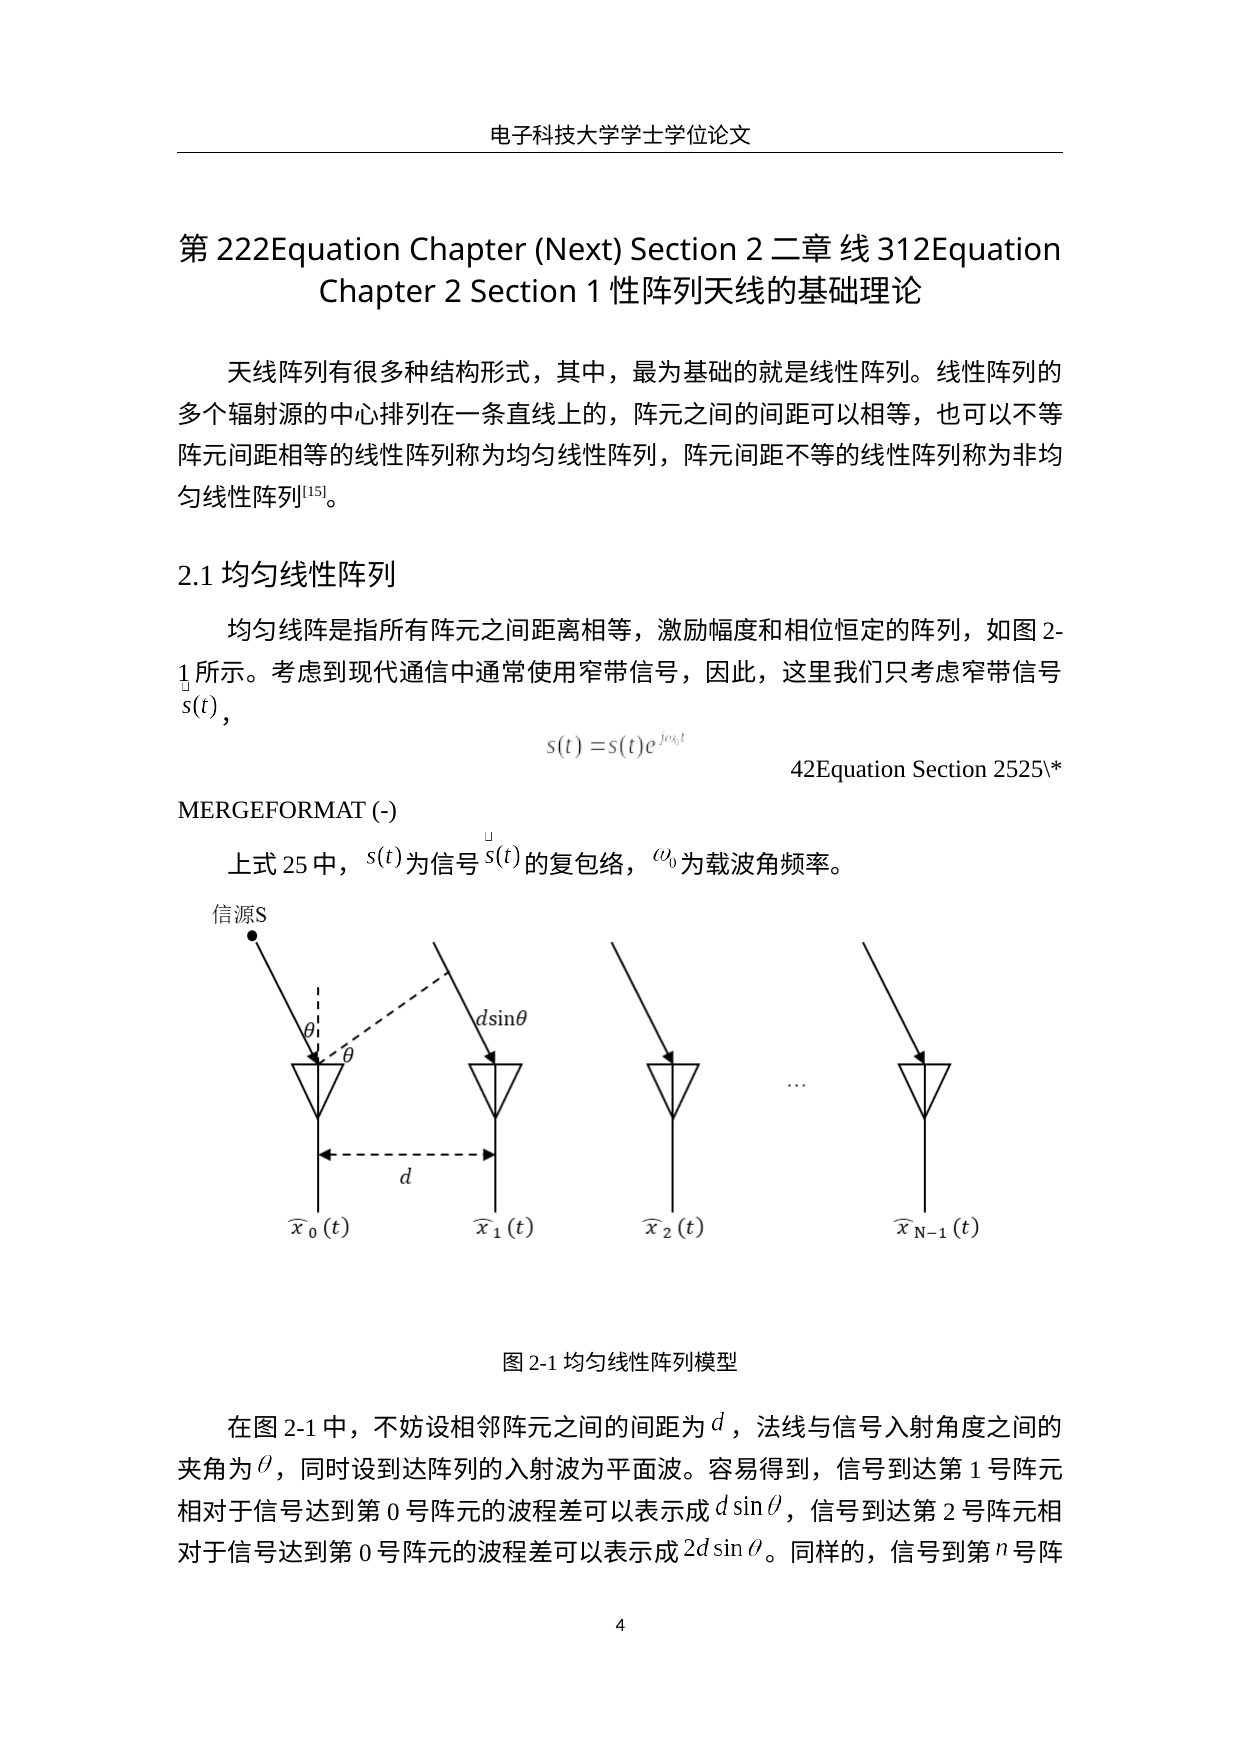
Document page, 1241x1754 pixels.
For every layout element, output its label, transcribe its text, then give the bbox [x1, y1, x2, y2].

text 上式中，为信号的复包络，为载波角频率。 [177, 840, 1063, 881]
text 图2-1 均匀线性阵列模型 [177, 1337, 1063, 1378]
text 天线阵列有很多种结构形式，其中，最为基础的就是线性阵列。线性阵列的多个辐射源的中心排列在一条直线上的，阵元之间的间距可以相等，也可以不等。阵元间距相等的线性阵列称为均匀线性阵列，阵元间距不等的线性阵列称为非均匀线性阵列[15]。 [177, 348, 1063, 515]
text 2.1 均匀线性阵列 [177, 552, 1063, 594]
picture [196, 893, 1045, 1312]
text 均匀线阵是指所有阵元之间距离相等，激励幅度和相位恒定的阵列，如图2-1所示。考虑到现代通信中通常使用窄带信号，因此，这里我们只考虑窄带信号， [177, 606, 1063, 731]
text 第二章 线性阵列天线的基础理论 [177, 227, 1063, 311]
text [177, 1403, 1063, 1570]
